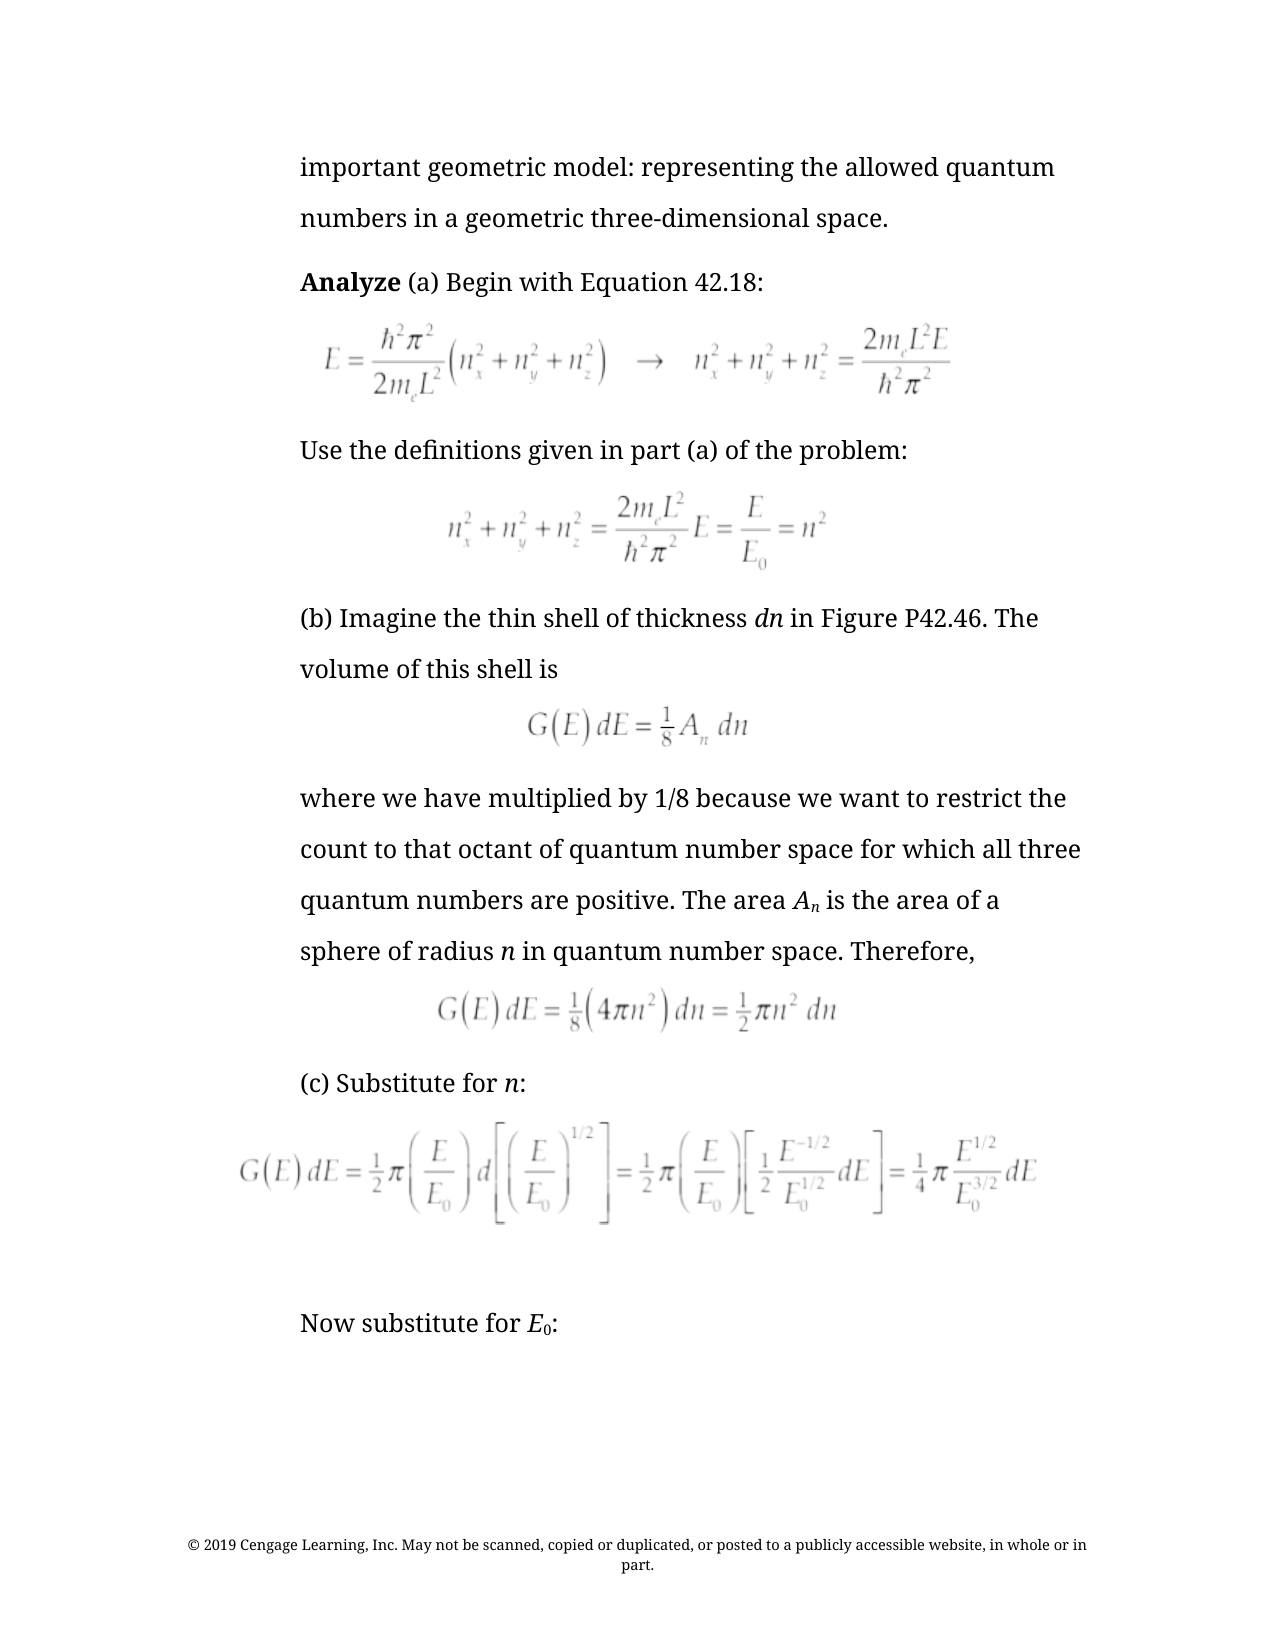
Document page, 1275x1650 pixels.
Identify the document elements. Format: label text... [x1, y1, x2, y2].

text Now substitute for E0: [300, 1305, 1087, 1339]
text Analyze (a) Begin with Equation 42.18: [300, 264, 1087, 299]
text where we have multiplied by 1/8 because we want to restrict the count to that octant of quantum number space for which all three quantum numbers are positive. The area An is the area of a sphere of radius n in quantum number space. Therefore, [300, 781, 1087, 968]
text (c) Substitute for n: [300, 1066, 1087, 1100]
text Use the definitions given in part (a) of the problem: [300, 433, 1087, 467]
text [300, 150, 1087, 235]
text (b) Imagine the thin shell of thickness dn in Figure P42.46. The volume of this shell is [300, 601, 1087, 686]
